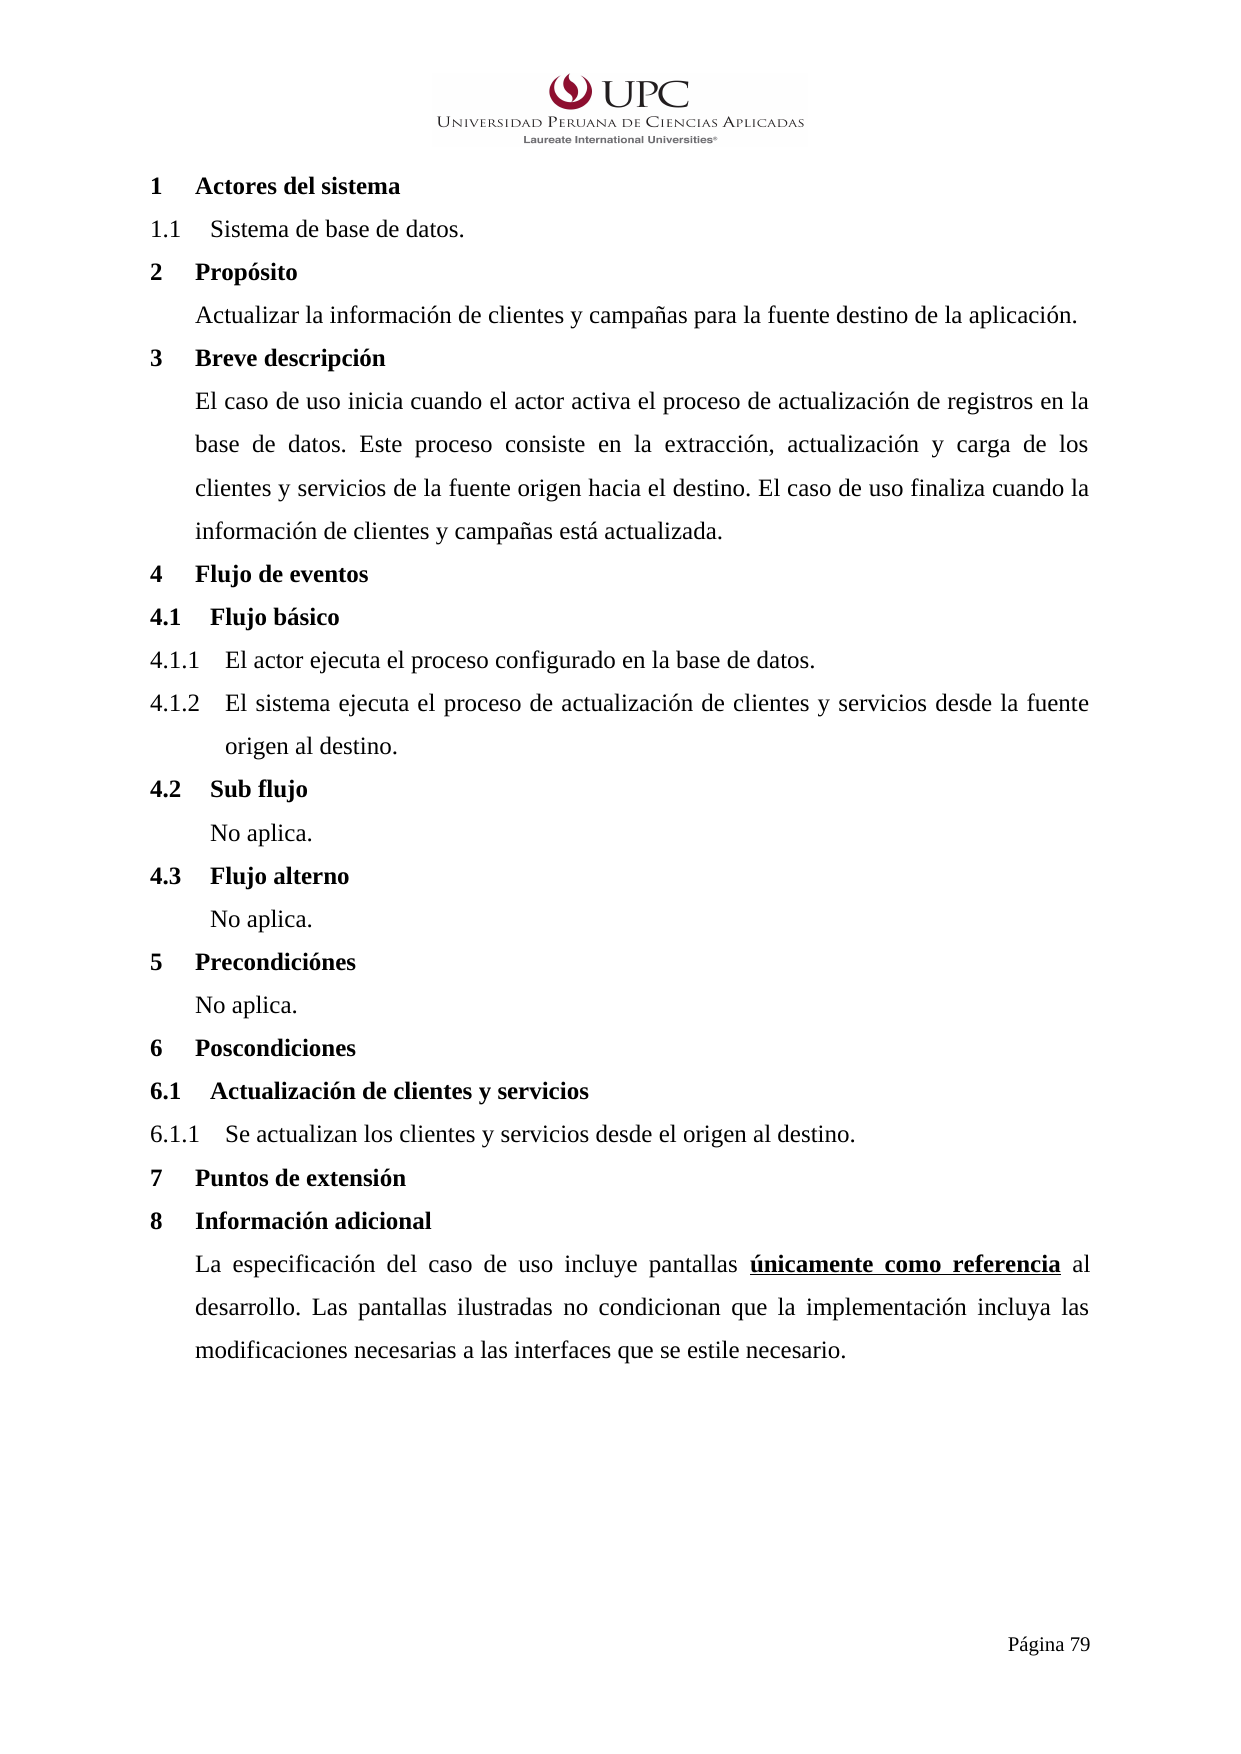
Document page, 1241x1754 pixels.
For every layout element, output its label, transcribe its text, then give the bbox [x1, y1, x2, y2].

text No aplica. [210, 818, 1090, 846]
list Sub flujo [150, 774, 1090, 803]
list Actualización de clientes y servicios [150, 1076, 1090, 1105]
list Información adicional [150, 1206, 1090, 1234]
list Actores del sistema [150, 171, 1090, 199]
list Sistema de base de datos. [150, 214, 1090, 243]
list Breve descripción [150, 343, 1090, 372]
list Flujo de eventos [150, 559, 1090, 588]
list Actualizar la información de clientes y campañas para la fuente destino de la aplicación. [195, 300, 1090, 329]
list No aplica. [210, 904, 1090, 933]
list Flujo básico [150, 602, 1090, 631]
list Flujo alterno [150, 861, 1090, 889]
list Puntos de extensión [150, 1163, 1090, 1191]
list No aplica. [195, 990, 1090, 1019]
list La especificación del caso de uso incluye pantallas únicamente como referencia al desarrollo. Las pantallas ilustradas no condicionan que la implementación incluya las modificaciones necesarias a las interfaces que se estile necesario. [195, 1249, 1090, 1364]
list Propósito [150, 257, 1090, 286]
list El actor ejecuta el proceso configurado en la base de datos. [150, 645, 1090, 674]
list Se actualizan los clientes y servicios desde el origen al destino. [150, 1119, 1090, 1148]
list El sistema ejecuta el proceso de actualización de clientes y servicios desde la fuente origen al destino. [150, 688, 1090, 760]
picture [432, 73, 808, 147]
list Poscondiciones [150, 1033, 1090, 1062]
list Precondiciónes [150, 947, 1090, 976]
list El caso de uso inicia cuando el actor activa el proceso de actualización de registros en la base de datos. Este proceso consiste en la extracción, actualización y carga de los clientes y servicios de la fuente origen hacia el destino. El caso de uso finaliza cuando la información de clientes y campañas está actualizada. [195, 386, 1090, 544]
